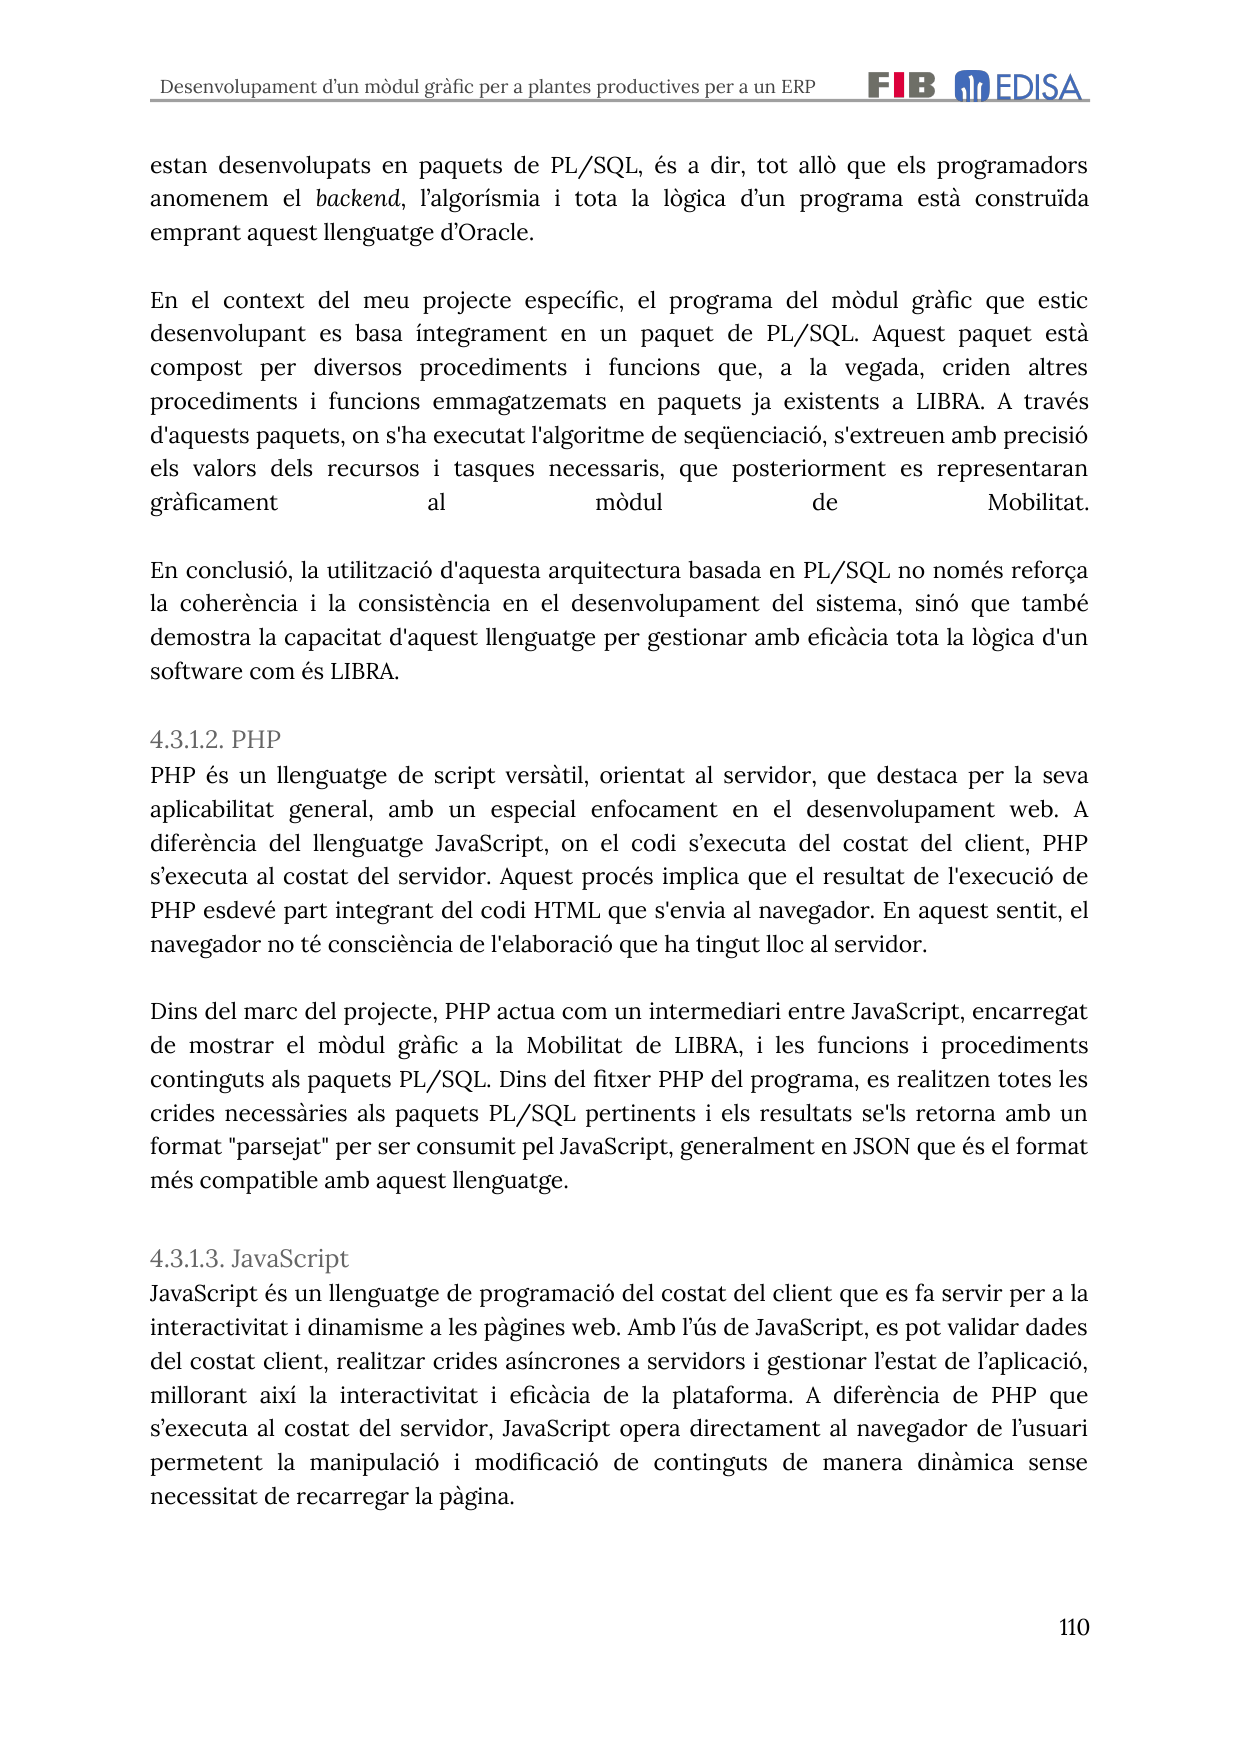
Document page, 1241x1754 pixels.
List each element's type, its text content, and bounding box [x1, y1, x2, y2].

text En el context del meu projecte específic, el programa del mòdul gràfic que estic desenvolupant es basa íntegrament en un paquet de PL/SQL. Aquest paquet està compost per diversos procediments i funcions que, a la vegada, criden altres procediments i funcions emmagatzemats en paquets ja existents a LIBRA. A través d'aquests paquets, on s'ha executat l'algoritme de seqüenciació, s'extreuen amb precisió els valors dels recursos i tasques necessaris, que posteriorment es representaran gràficament al mòdul de Mobilitat. En conclusió, la utilització d'aquesta arquitectura basada en PL/SQL no només reforça la coherència i la consistència en el desenvolupament del sistema, sinó que també demostra la capacitat d'aquest llenguatge per gestionar amb eficàcia tota la lògica d'un software com és LIBRA. [150, 285, 1090, 686]
text 4.3.1.3. JavaScript [150, 1242, 1090, 1274]
text JavaScript és un llenguatge de programació del costat del client que es fa servir per a la interactivitat i dinamisme a les pàgines web. Amb l’ús de JavaScript, es pot validar dades del costat client, realitzar crides asíncrones a servidors i gestionar l’estat de l’aplicació, millorant així la interactivitat i eficàcia de la plataforma. A diferència de PHP que s’executa al costat del servidor, JavaScript opera directament al navegador de l’usuari permetent la manipulació i modificació de continguts de manera dinàmica sense necessitat de recarregar la pàgina. [150, 1279, 1090, 1511]
picture [954, 70, 1082, 102]
picture [857, 70, 938, 102]
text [150, 150, 1090, 247]
text PHP és un llenguatge de script versàtil, orientat al servidor, que destaca per la seva aplicabilitat general, amb un especial enfocament en el desenvolupament web. A diferència del llenguatge JavaScript, on el codi s’executa del costat del client, PHP s’executa al costat del servidor. Aquest procés implica que el resultat de l'execució de PHP esdevé part integrant del codi HTML que s'envia al navegador. En aquest sentit, el navegador no té consciència de l'elaboració que ha tingut lloc al servidor. [150, 761, 1090, 959]
text Dins del marc del projecte, PHP actua com un intermediari entre JavaScript, encarregat de mostrar el mòdul gràfic a la Mobilitat de LIBRA, i les funcions i procediments continguts als paquets PL/SQL. Dins del fitxer PHP del programa, es realitzen totes les crides necessàries als paquets PL/SQL pertinents i els resultats se'ls retorna amb un format "parsejat" per ser consumit pel JavaScript, generalment en JSON que és el format més compatible amb aquest llenguatge. [150, 997, 1090, 1195]
text 4.3.1.2. PHP [150, 724, 1090, 756]
